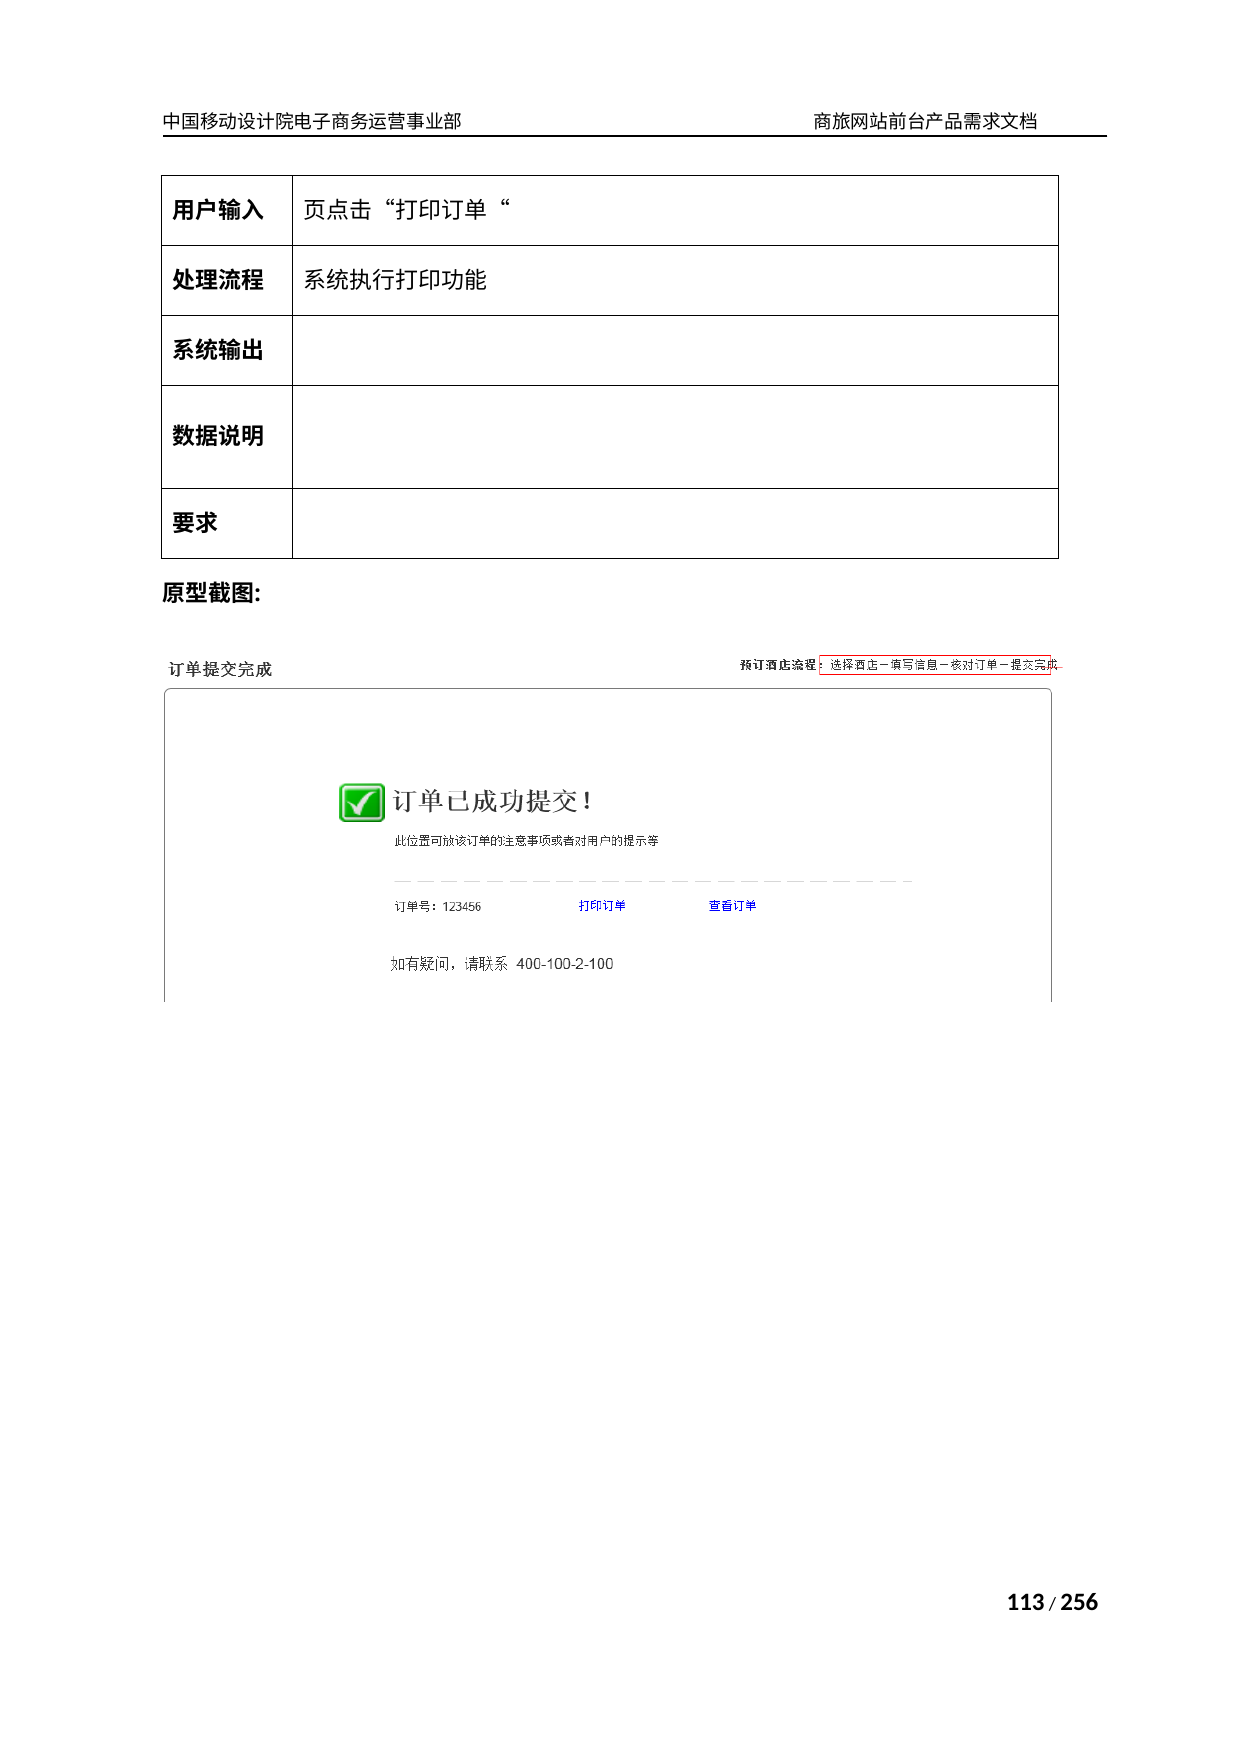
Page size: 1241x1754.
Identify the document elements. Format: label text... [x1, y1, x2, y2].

table_cell [293, 316, 1058, 385]
table_cell 用户输入 [162, 176, 292, 245]
table_cell 处理流程 [162, 246, 292, 315]
table_cell 要求 [162, 489, 292, 558]
table_cell 页点击“打印订单“ [293, 176, 1058, 245]
table_cell 系统执行打印功能 [293, 246, 1058, 315]
table_cell 数据说明 [162, 386, 292, 488]
text 原型截图: [162, 559, 1107, 624]
picture [162, 655, 1063, 1002]
table_cell [293, 489, 1058, 558]
table_cell [293, 386, 1058, 488]
table_cell 系统输出 [162, 316, 292, 385]
